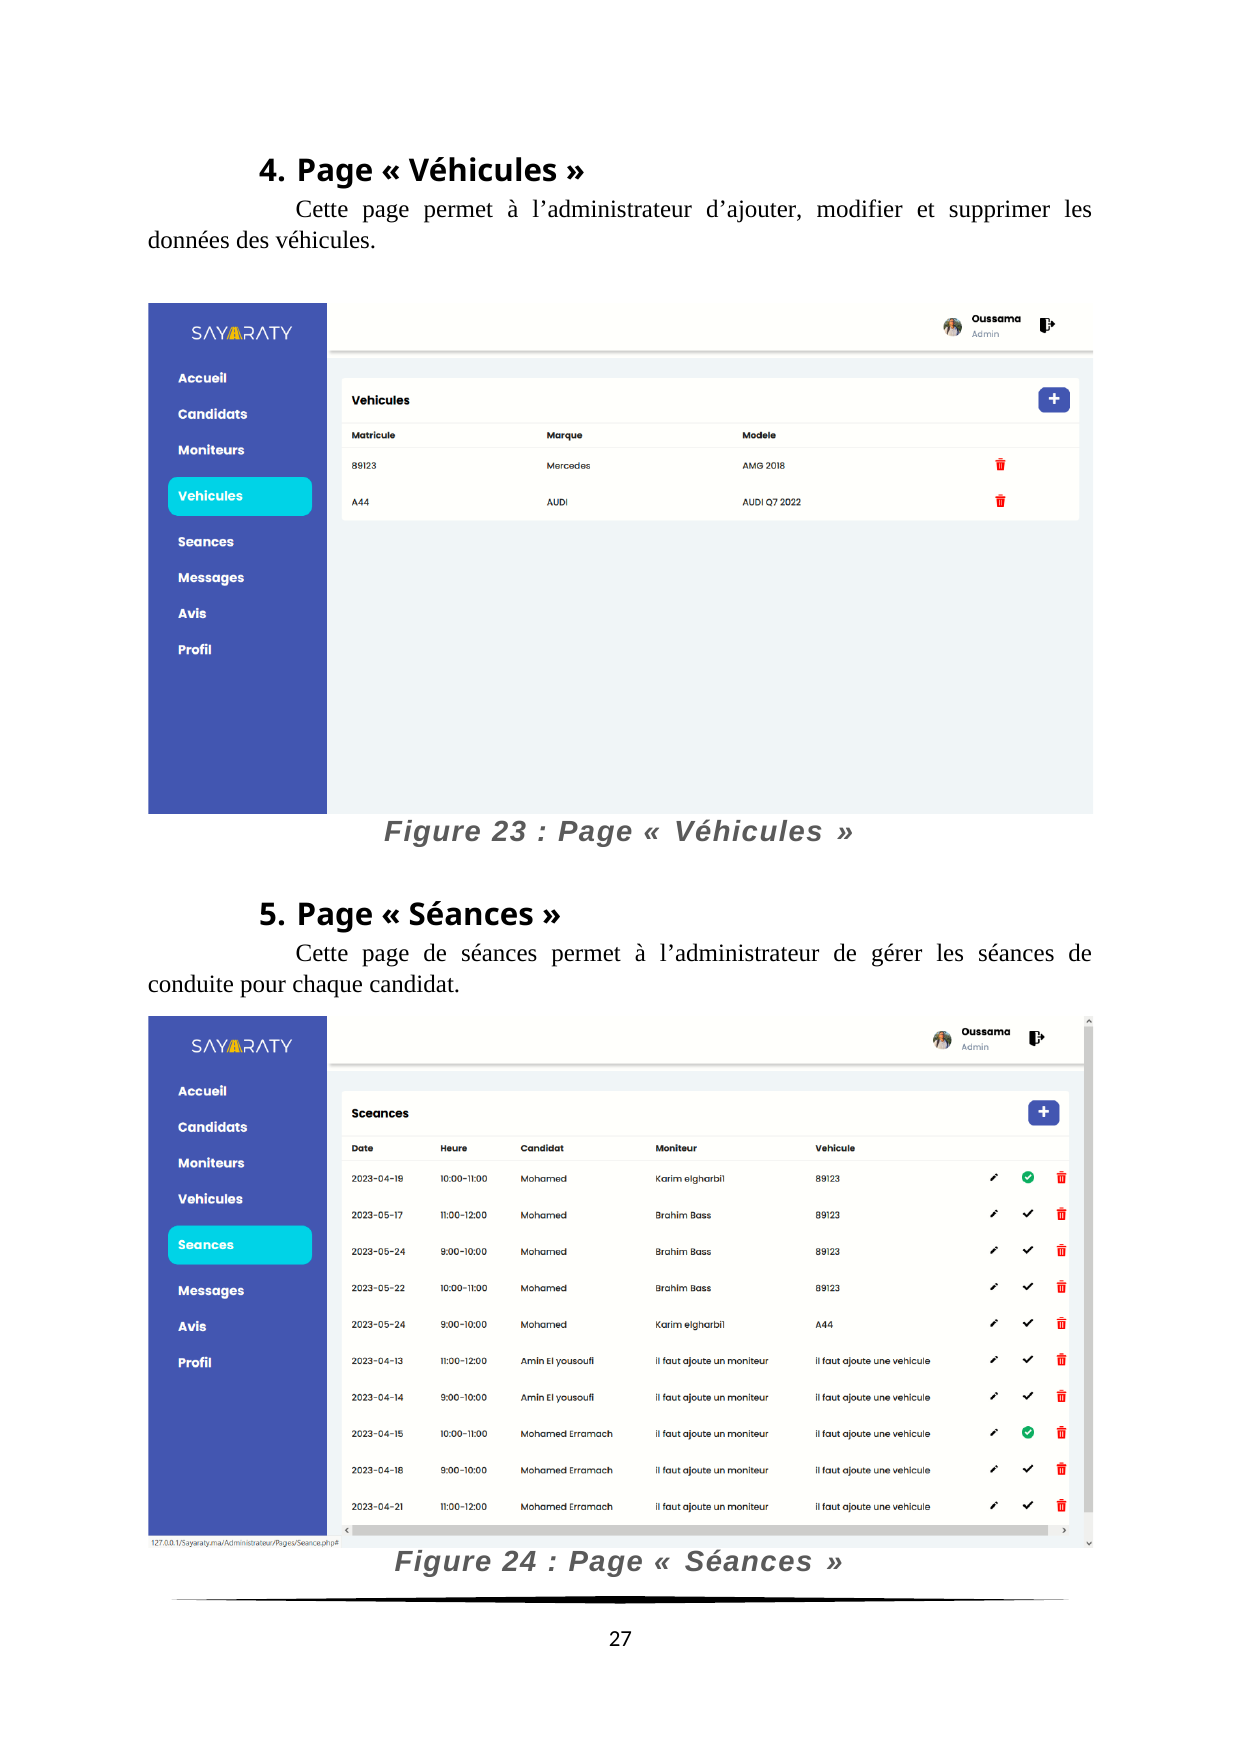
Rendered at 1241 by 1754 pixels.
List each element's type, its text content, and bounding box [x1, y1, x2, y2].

subtitle Page « Séances » [259, 892, 1093, 934]
picture [148, 1016, 1094, 1548]
picture [148, 303, 1094, 814]
text Cette page permet à l’administrateur d’ajouter, modifier et supprimer les données des véhicules. [148, 194, 1093, 253]
text Cette page de séances permet à l’administrateur de gérer les séances de conduite pour chaque candidat. [148, 938, 1093, 997]
subtitle Page « Véhicules » [259, 148, 1093, 190]
